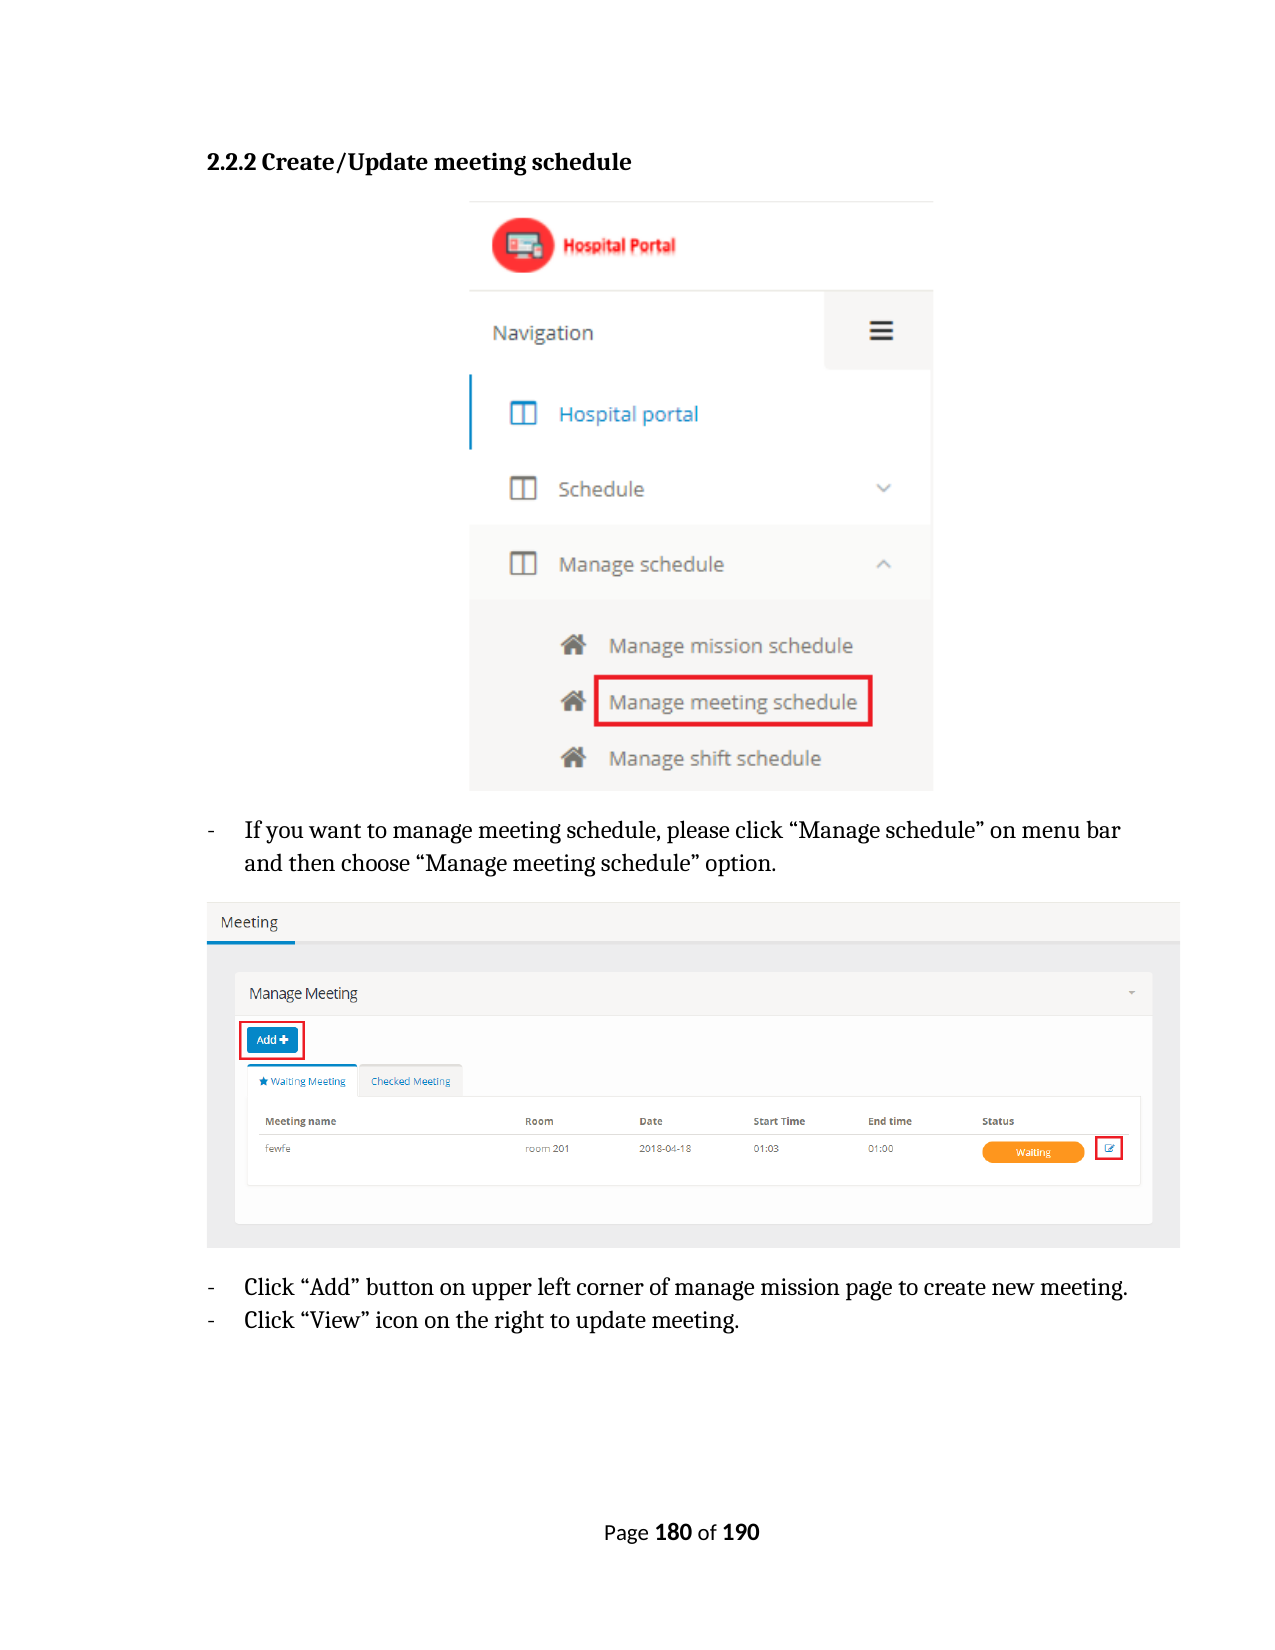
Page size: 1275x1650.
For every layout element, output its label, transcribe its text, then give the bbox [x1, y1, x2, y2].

list Click “Add” button on upper left corner of manage mission page to create new meeting. [207, 1273, 1157, 1302]
list If you want to manage meeting schedule, please click “Manage schedule” on menu bar and then choose “Manage meeting schedule” option. [207, 816, 1157, 877]
list Click “View” icon on the right to update meeting. [207, 1306, 1157, 1334]
text 2.2.2 Create/Update meeting schedule [207, 148, 1157, 176]
picture [469, 201, 934, 791]
picture [206, 902, 1181, 1248]
